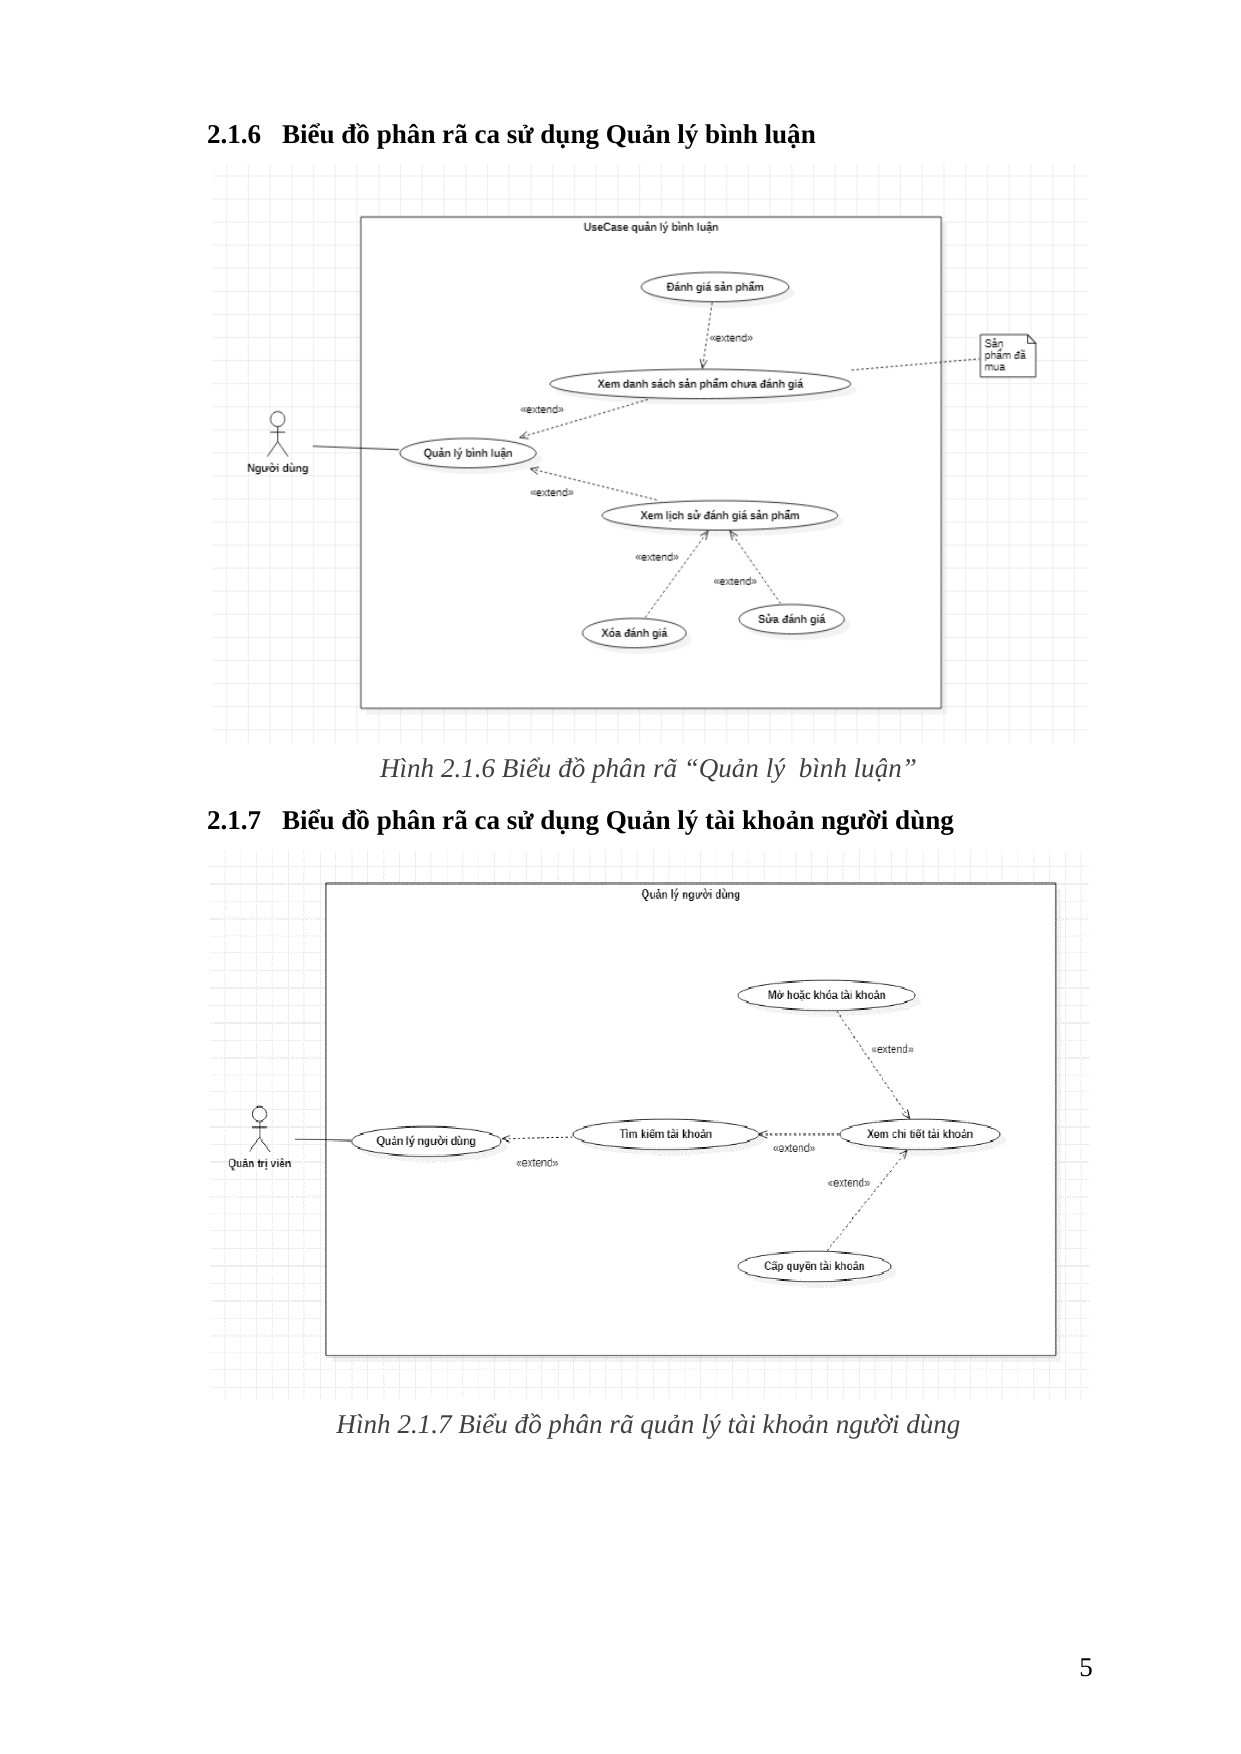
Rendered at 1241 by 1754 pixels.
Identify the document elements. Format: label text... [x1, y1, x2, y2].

subtitle Biểu đồ phân rã ca sử dụng Quản lý bình luận [207, 118, 1092, 149]
picture [212, 164, 1088, 743]
picture [209, 850, 1090, 1399]
text Hình 2.1.6 Biểu đồ phân rã “Quản lý bình luận” [207, 752, 1092, 783]
subtitle Biểu đồ phân rã ca sử dụng Quản lý tài khoản người dùng [207, 804, 1092, 835]
text Hình 2.1.7 Biểu đồ phân rã quản lý tài khoản người dùng [207, 1408, 1092, 1439]
